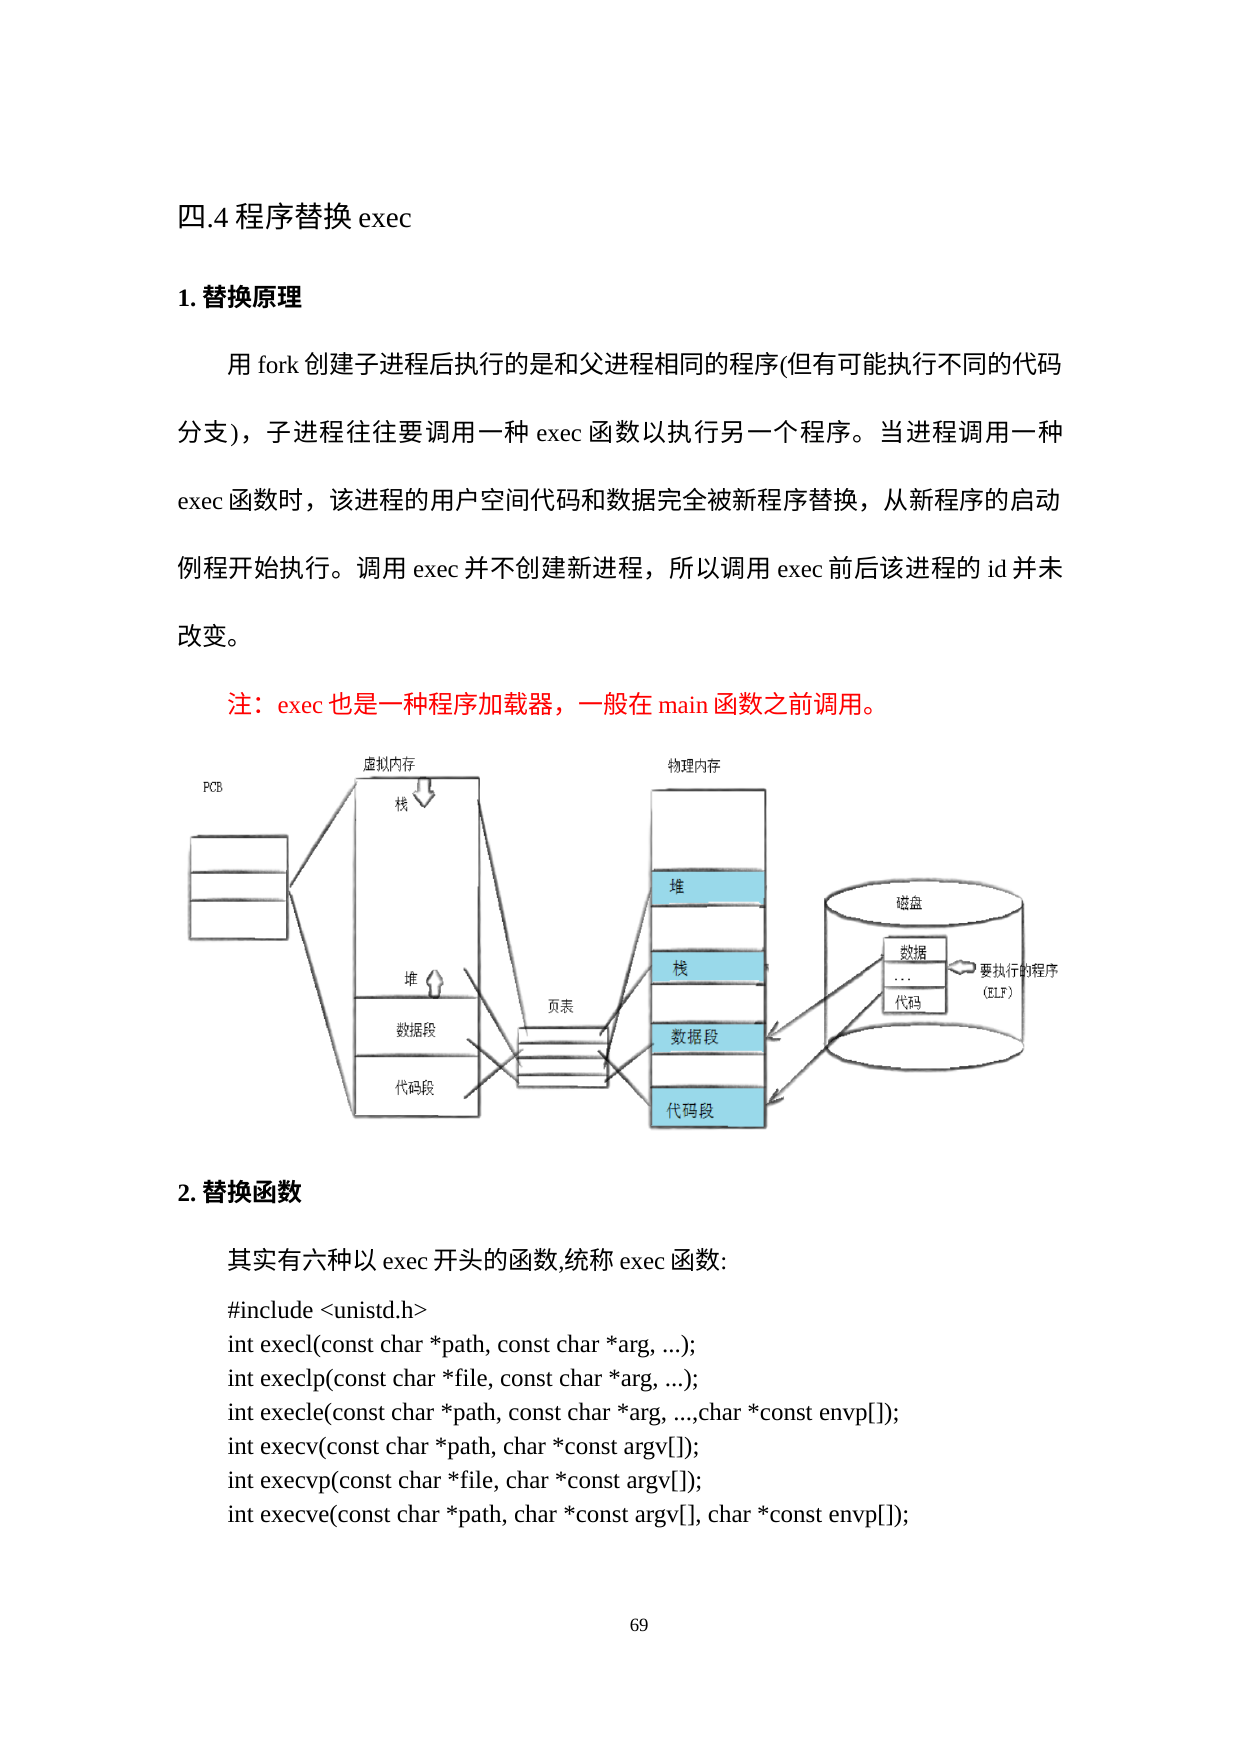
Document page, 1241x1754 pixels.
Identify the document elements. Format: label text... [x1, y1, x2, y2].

text 替换原理 [177, 261, 1063, 329]
text 用fork创建子进程后执行的是和父进程相同的程序(但有可能执行不同的代码分支)，子进程往往要调用一种exec函数以执行另一个程序。当进程调用一种exec函数时，该进程的用户空间代码和数据完全被新程序替换，从新程序的启动例程开始执行。调用exec并不创建新进程，所以调用exec前后该进程的id并未改变。 [177, 329, 1063, 669]
text #include <unistd.h> [177, 1292, 1063, 1326]
text int execle(const char *path, const char *arg, ...,char *const envp[]); [177, 1394, 1063, 1428]
text int execve(const char *path, char *const argv[], char *const envp[]); [177, 1496, 1063, 1530]
text 替换函数 [177, 1157, 1063, 1224]
text int execvp(const char *file, char *const argv[]); [177, 1462, 1063, 1496]
subtitle 程序替换exec [177, 181, 1063, 249]
text int execl(const char *path, const char *arg, ...); [177, 1326, 1063, 1360]
text int execv(const char *path, char *const argv[]); [177, 1428, 1063, 1462]
text 注：exec也是一种程序加载器，一般在main函数之前调用。 [177, 669, 1063, 737]
text 其实有六种以exec开头的函数,统称exec函数: [177, 1224, 1063, 1292]
text int execlp(const char *file, const char *arg, ...); [177, 1360, 1063, 1394]
picture [177, 749, 1063, 1135]
